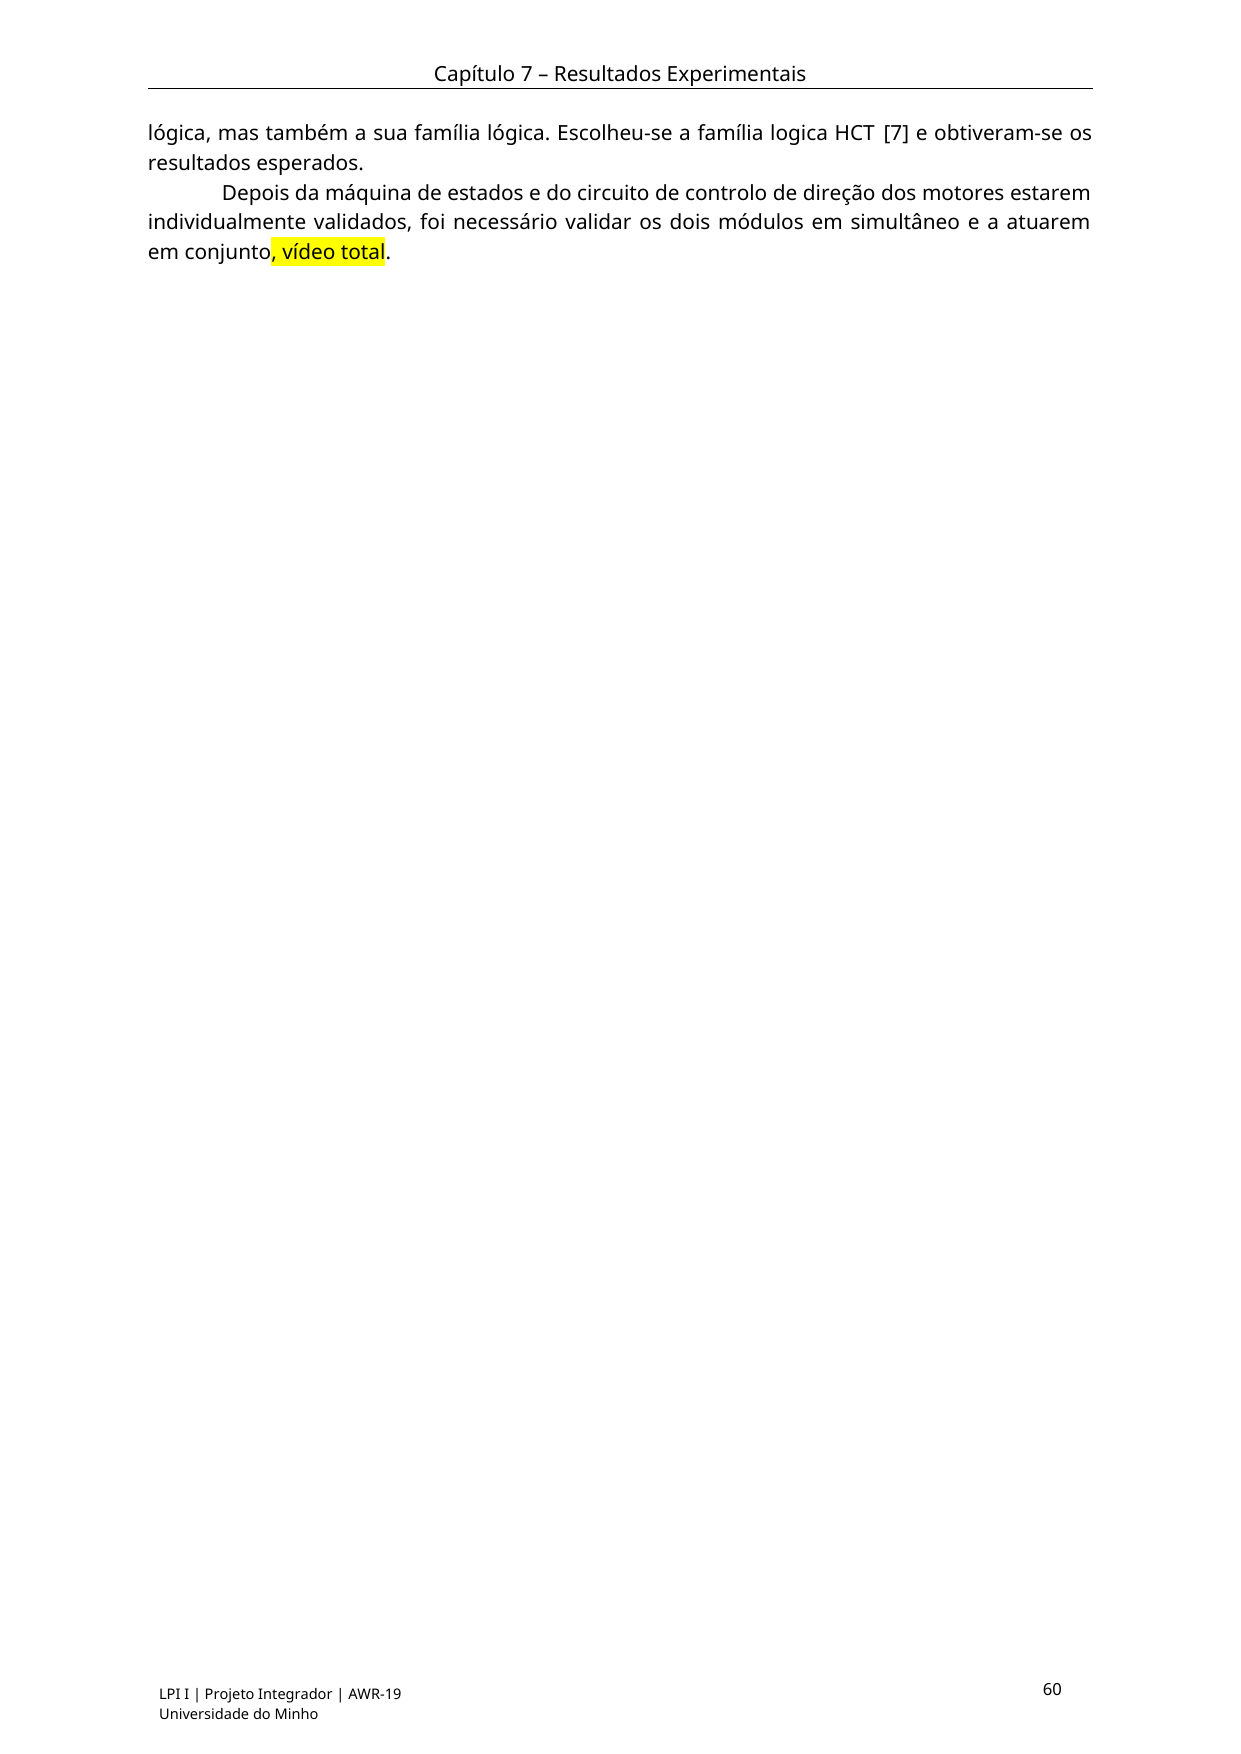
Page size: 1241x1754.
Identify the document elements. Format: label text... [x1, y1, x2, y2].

text Depois da máquina de estados e do circuito de controlo de direção dos motores estarem individualmente validados, foi necessário validar os dois módulos em simultâneo e a atuarem em conjunto, vídeo total. [148, 178, 1092, 266]
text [148, 118, 1092, 176]
